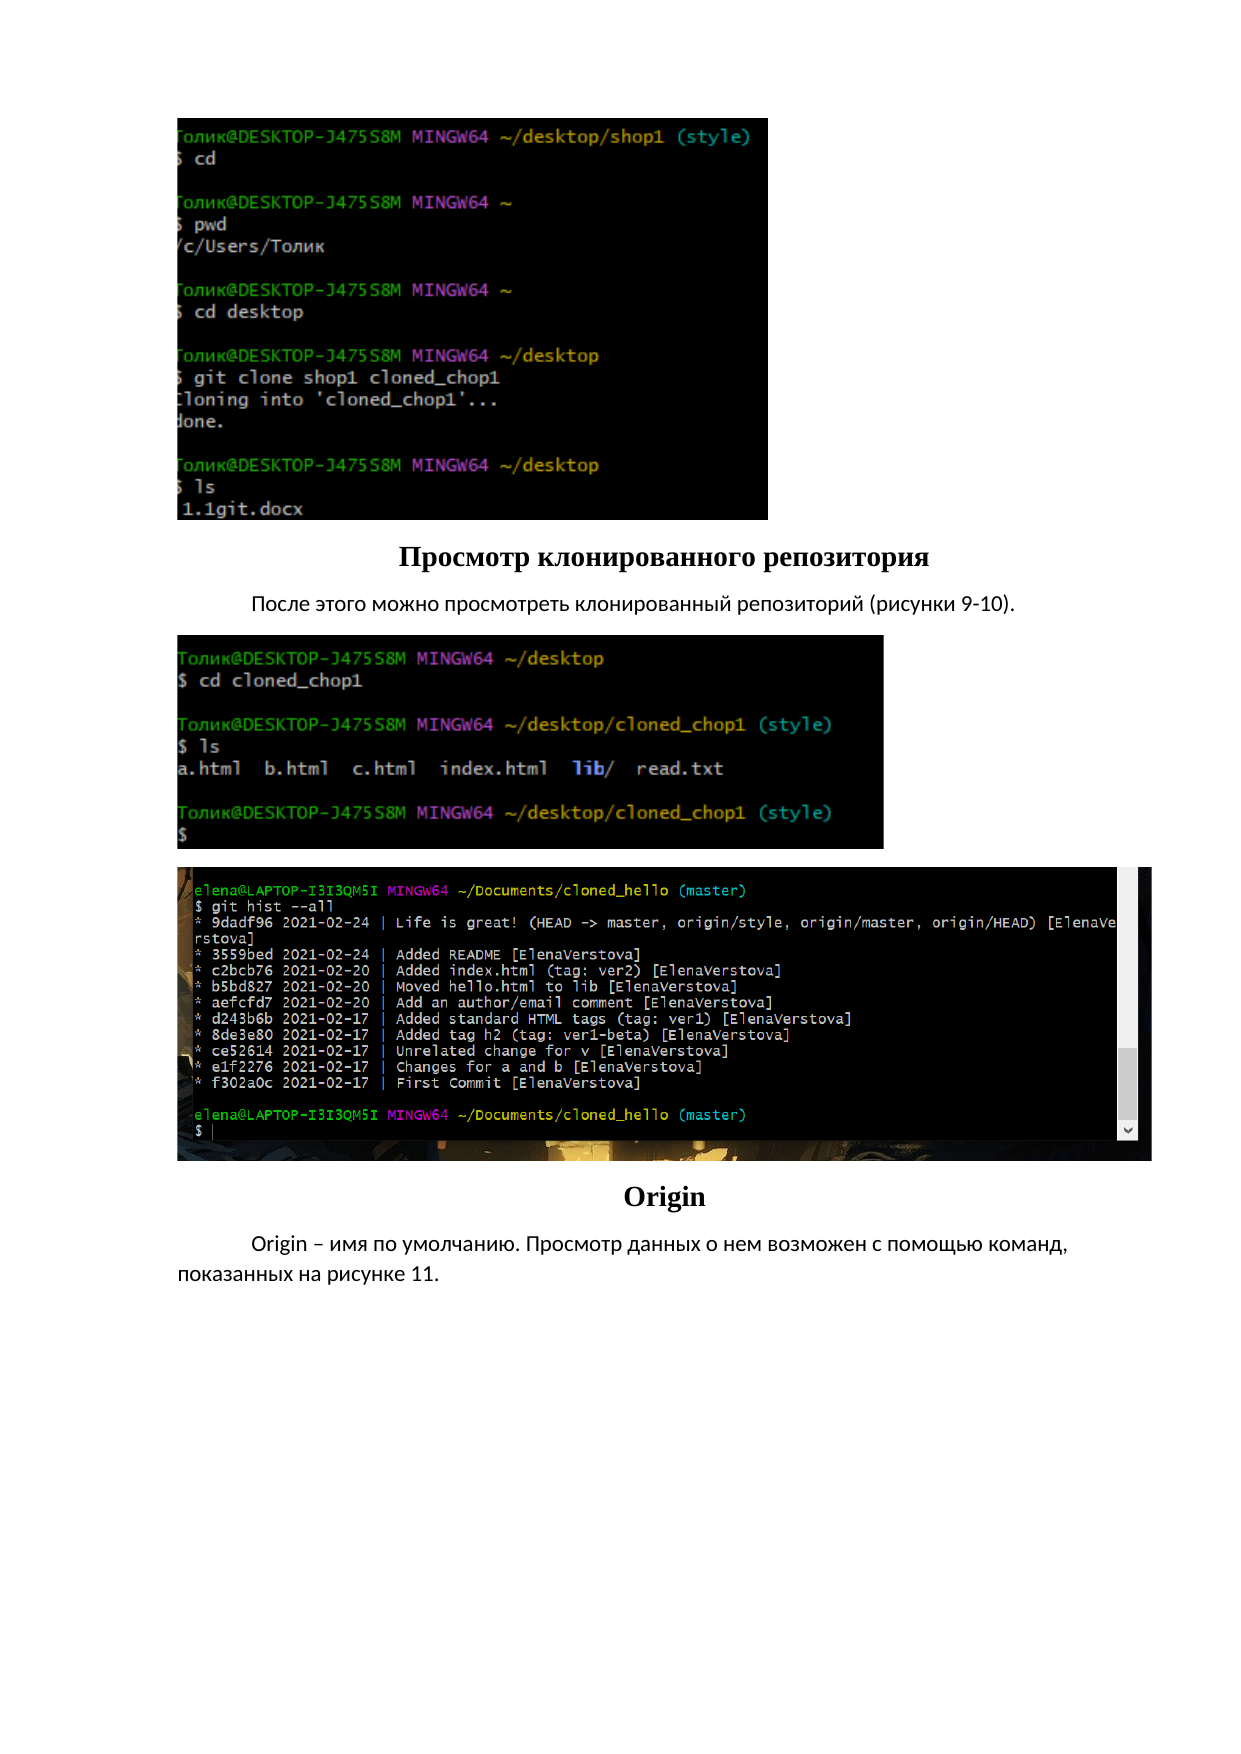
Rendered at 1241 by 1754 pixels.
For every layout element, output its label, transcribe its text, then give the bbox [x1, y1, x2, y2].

picture [177, 118, 768, 520]
picture [177, 867, 1152, 1161]
text После этого можно просмотреть клонированный репозиторий (рисунки 9-10). [177, 589, 1152, 617]
subtitle Origin [177, 1179, 1152, 1212]
text Origin – имя по умолчанию. Просмотр данных о нем возможен с помощью команд, показанных на рисунке 11. [177, 1229, 1152, 1287]
subtitle Просмотр клонированного репозитория [177, 539, 1152, 572]
picture [177, 635, 884, 849]
